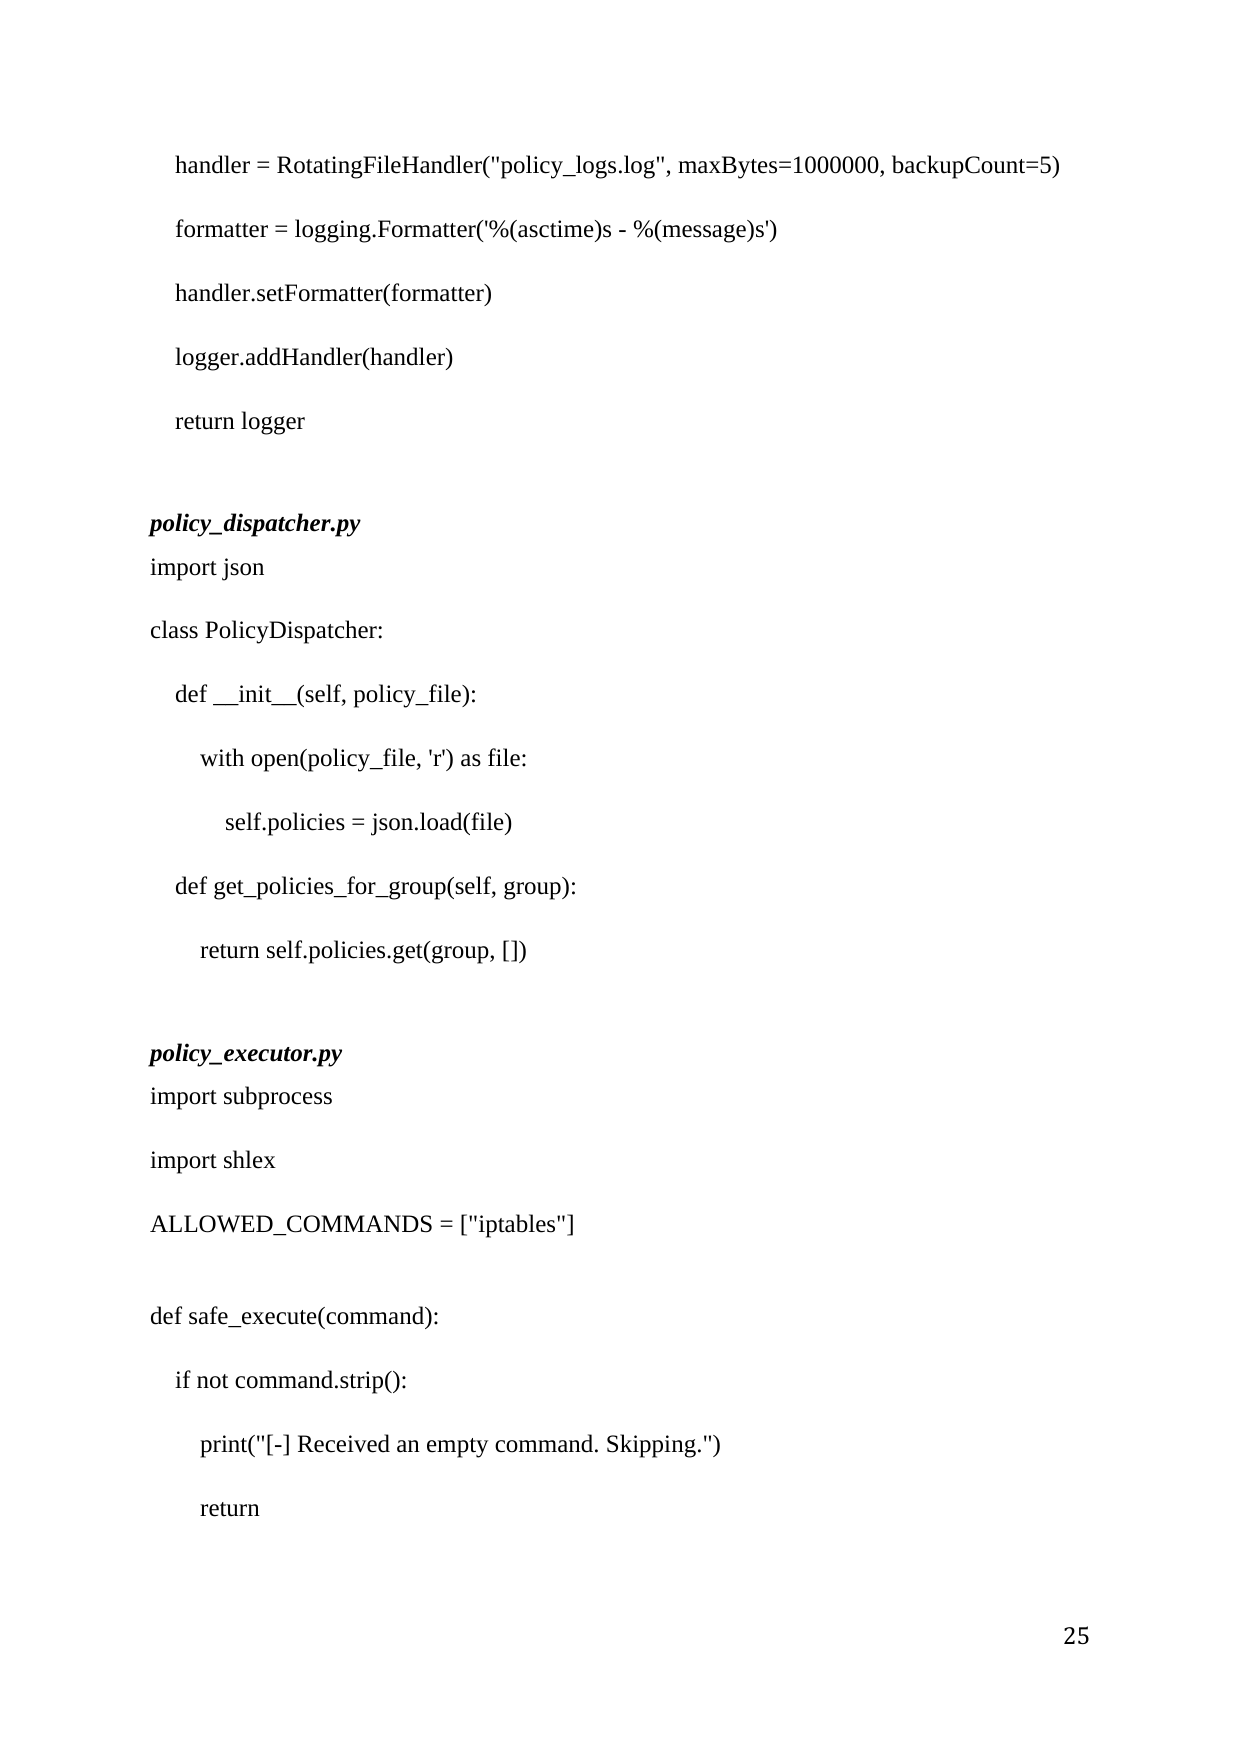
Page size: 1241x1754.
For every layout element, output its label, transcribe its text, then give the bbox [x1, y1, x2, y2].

text class PolicyDispatcher: [150, 616, 1090, 644]
text import shlex [150, 1145, 1090, 1174]
text def __init__(self, policy_file): [150, 679, 1090, 708]
text handler = RotatingFileHandler("policy_logs.log", maxBytes=1000000, backupCount=5) [150, 150, 1090, 179]
text ALLOWED_COMMANDS = ["iptables"] [150, 1209, 1090, 1238]
subtitle policy_dispatcher.py [150, 508, 1090, 537]
subtitle policy_executor.py [150, 1038, 1090, 1067]
text def safe_execute(command): [150, 1301, 1090, 1330]
text logger.addHandler(handler) [150, 342, 1090, 371]
text return logger [150, 406, 1090, 434]
text return [150, 1493, 1090, 1522]
text def get_policies_for_group(self, group): [150, 871, 1090, 900]
text self.policies = json.load(file) [150, 807, 1090, 836]
text formatter = logging.Formatter('%(asctime)s - %(message)s') [150, 214, 1090, 243]
text if not command.strip(): [150, 1365, 1090, 1394]
text import subprocess [150, 1081, 1090, 1110]
text import json [150, 552, 1090, 580]
text with open(policy_file, 'r') as file: [150, 743, 1090, 772]
text return self.policies.get(group, []) [150, 935, 1090, 964]
text print("[-] Received an empty command. Skipping.") [150, 1429, 1090, 1458]
text handler.setFormatter(formatter) [150, 278, 1090, 307]
